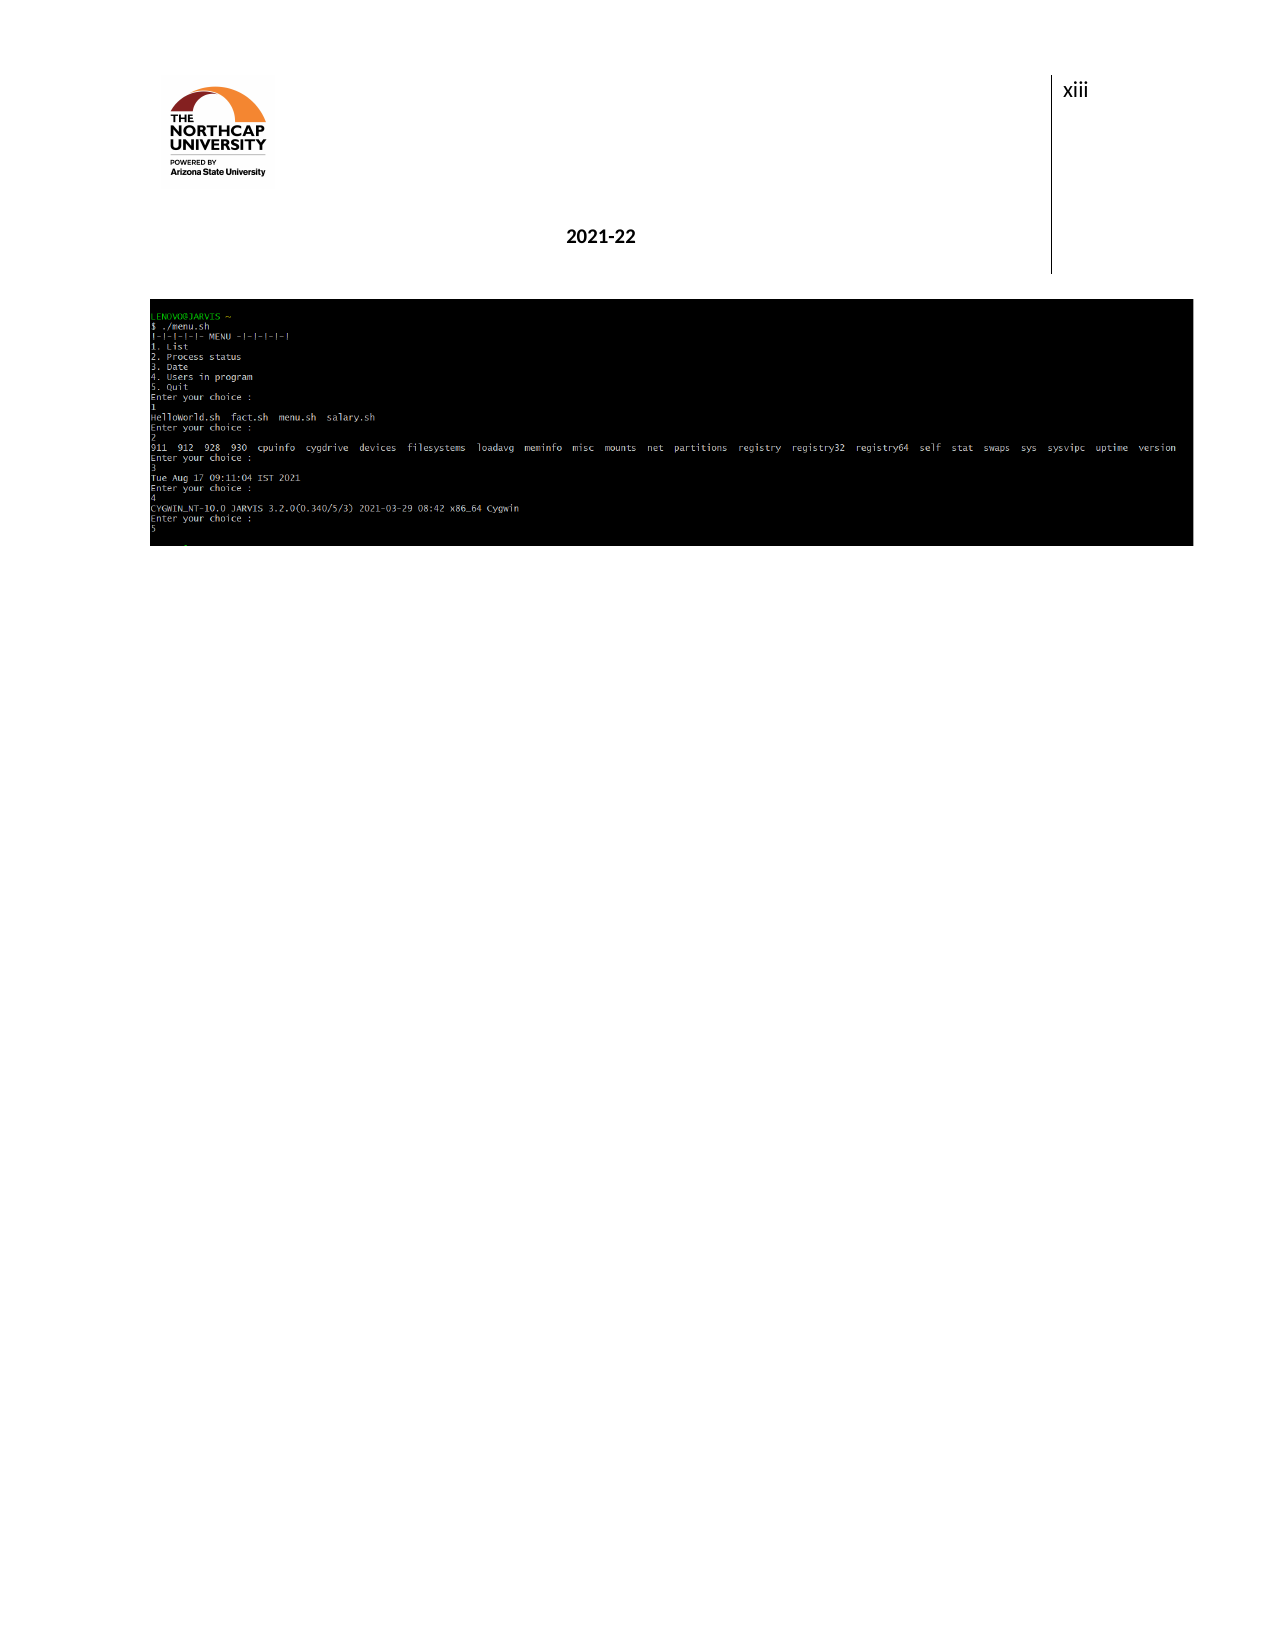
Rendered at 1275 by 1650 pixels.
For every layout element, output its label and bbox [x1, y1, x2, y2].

picture [150, 299, 1194, 546]
picture [161, 75, 276, 189]
